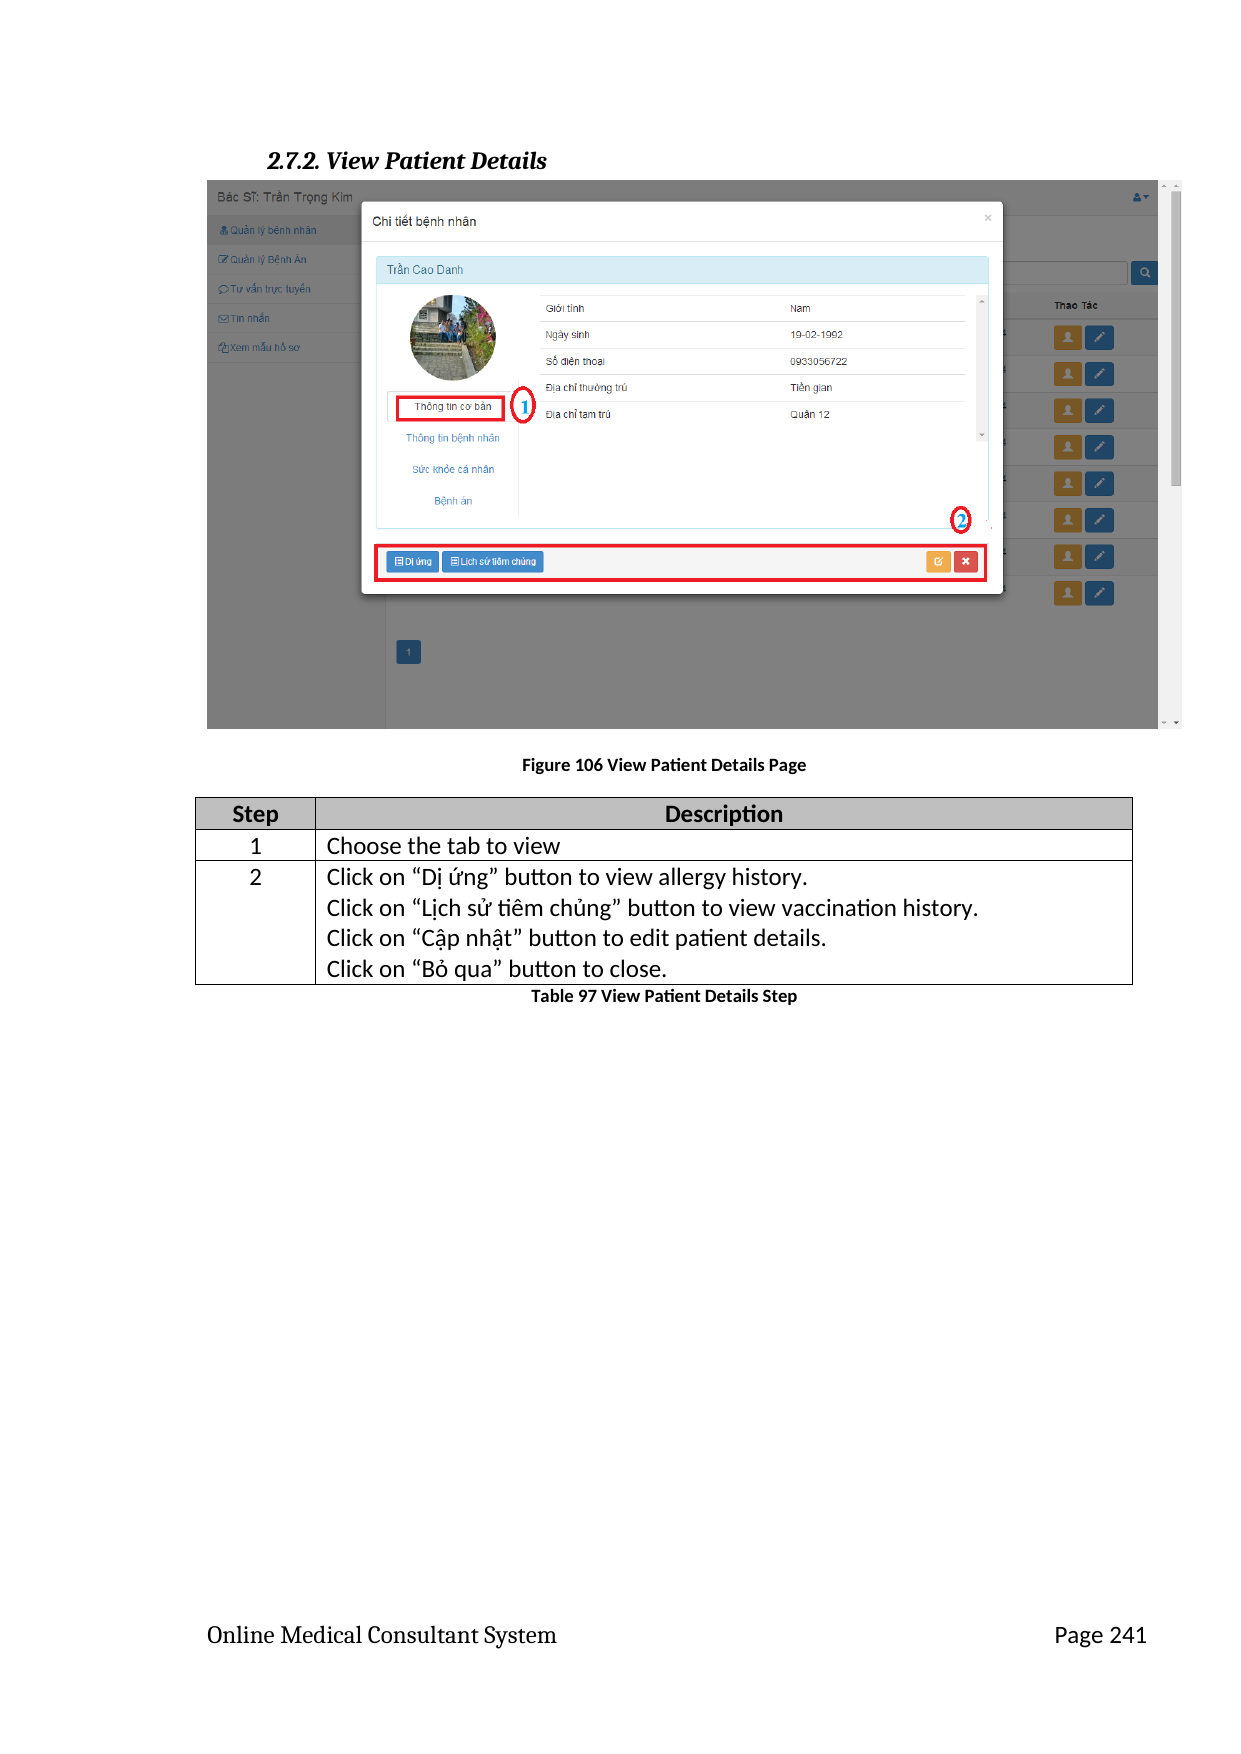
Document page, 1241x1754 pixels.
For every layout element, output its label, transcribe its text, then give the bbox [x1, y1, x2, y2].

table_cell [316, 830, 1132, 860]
subtitle View Patient Details [267, 147, 1122, 176]
picture [207, 180, 1182, 729]
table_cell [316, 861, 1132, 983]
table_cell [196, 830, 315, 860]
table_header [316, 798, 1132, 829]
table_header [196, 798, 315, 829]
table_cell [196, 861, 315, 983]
